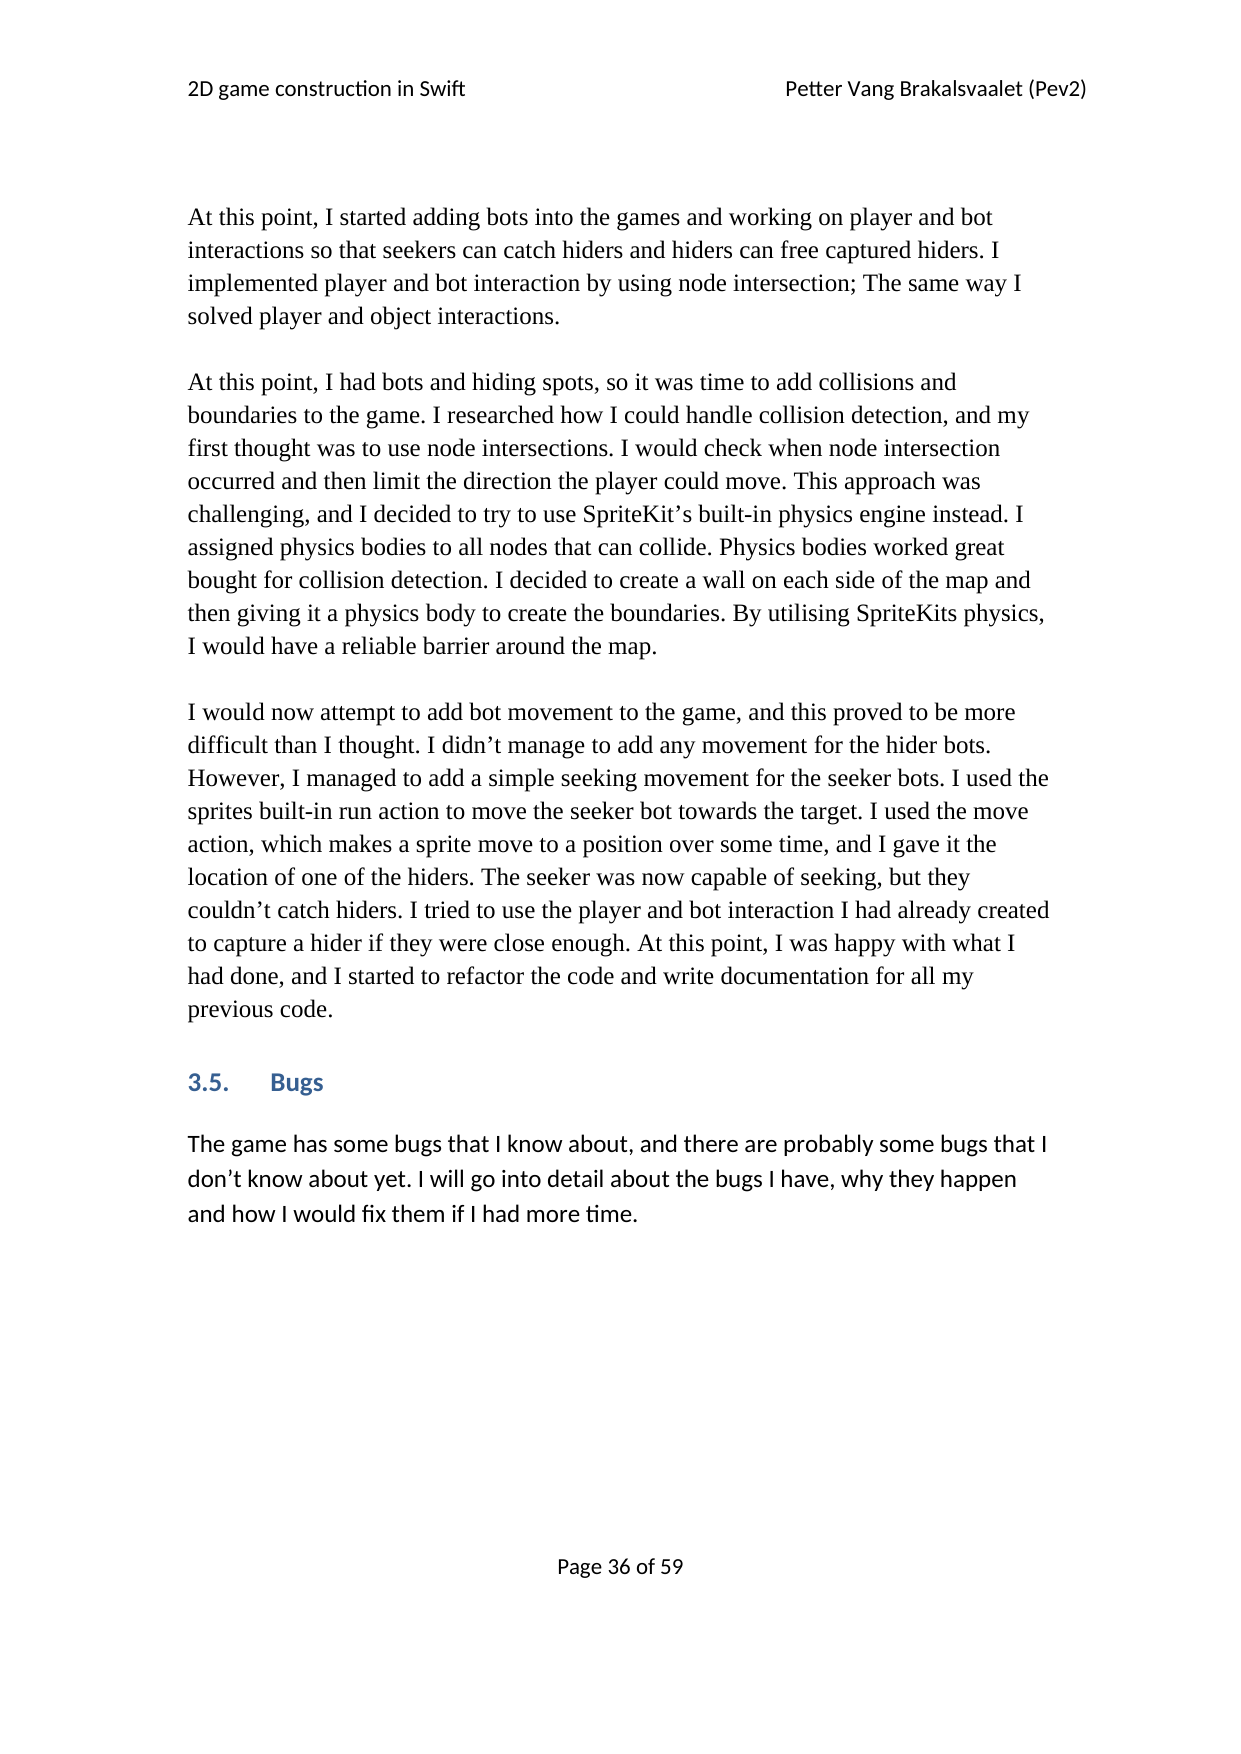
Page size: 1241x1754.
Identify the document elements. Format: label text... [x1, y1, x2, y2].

text I would now attempt to add bot movement to the game, and this proved to be more difficult than I thought. I didn’t manage to add any movement for the hider bots. However, I managed to add a simple seeking movement for the seeker bots. I used the sprites built-in run action to move the seeker bot towards the target. I used the move action, which makes a sprite move to a position over some time, and I gave it the location of one of the hiders. The seeker was now capable of seeking, but they couldn’t catch hiders. I tried to use the player and bot interaction I had already created to capture a hider if they were close enough. At this point, I was happy with what I had done, and I started to refactor the code and write documentation for all my previous code. [187, 697, 1053, 1023]
text The game has some bugs that I know about, and there are probably some bugs that I don’t know about yet. I will go into detail about the bugs I have, why they happen and how I would fix them if I had more time. [187, 1128, 1053, 1228]
text At this point, I started adding bots into the games and working on player and bot interactions so that seekers can catch hiders and hiders can free captured hiders. I implemented player and bot interaction by using node intersection; The same way I solved player and object interactions. [187, 202, 1053, 330]
text At this point, I had bots and hiding spots, so it was time to add collisions and boundaries to the game. I researched how I could handle collision detection, and my first thought was to use node intersections. I would check when node intersection occurred and then limit the direction the player could move. This approach was challenging, and I decided to try to use SpriteKit’s built-in physics engine instead. I assigned physics bodies to all nodes that can collide. Physics bodies worked great bought for collision detection. I decided to create a wall on each side of the map and then giving it a physics body to create the boundaries. By utilising SpriteKits physics, I would have a reliable barrier around the map. [187, 367, 1053, 660]
subtitle Bugs [187, 1065, 1053, 1098]
